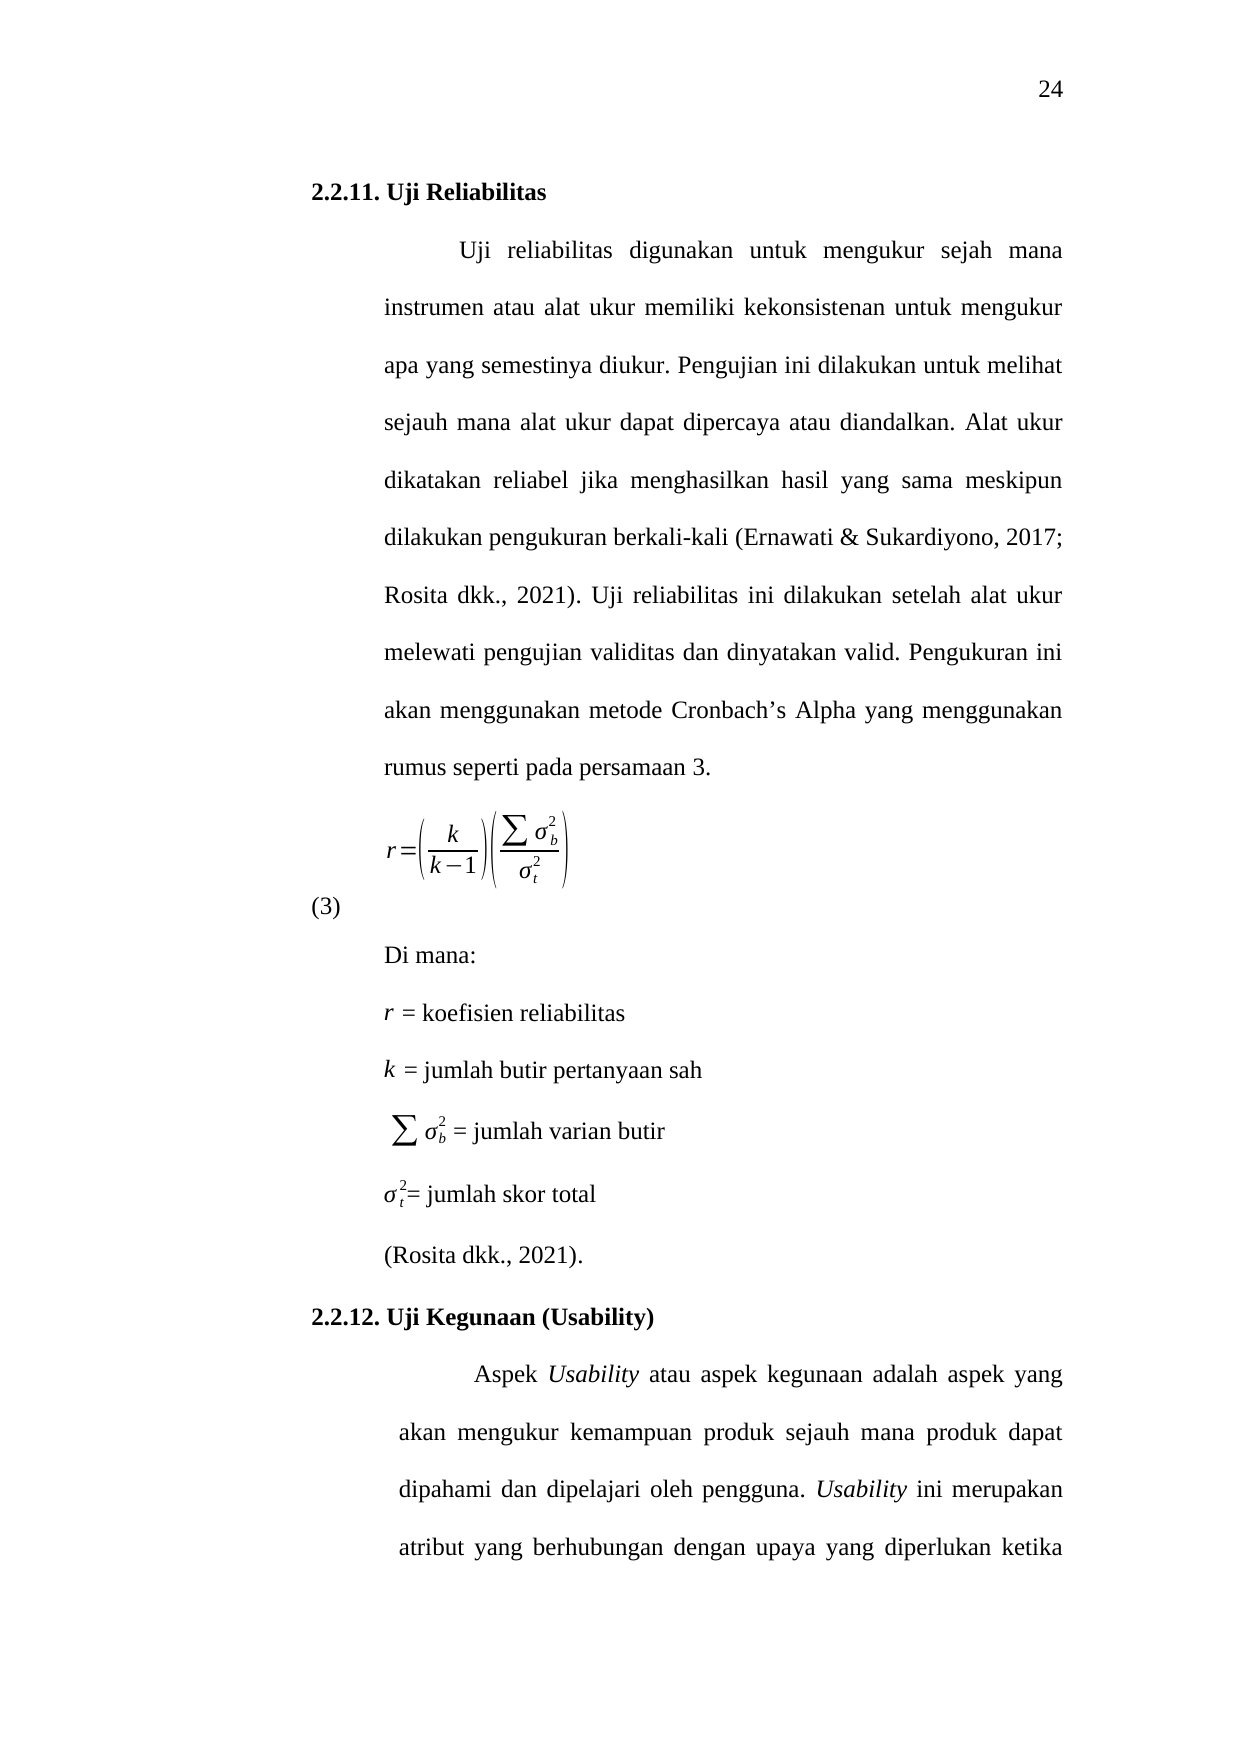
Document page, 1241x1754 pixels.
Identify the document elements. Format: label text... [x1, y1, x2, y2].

text (3) [311, 810, 1063, 919]
text Uji reliabilitas digunakan untuk mengukur sejah mana instrumen atau alat ukur memiliki kekonsistenan untuk mengukur apa yang semestinya diukur. Pengujian ini dilakukan untuk melihat sejauh mana alat ukur dapat dipercaya atau diandalkan. Alat ukur dikatakan reliabel jika menghasilkan hasil yang sama meskipun dilakukan pengukuran berkali-kali . Uji reliabilitas ini dilakukan setelah alat ukur melewati pengujian validitas dan dinyatakan valid. Pengukuran ini akan menggunakan metode Cronbach’s Alpha yang menggunakan rumus seperti pada persamaan 3. [384, 235, 1063, 781]
subtitle Uji Reliabilitas [311, 177, 1063, 206]
text = koefisien reliabilitas [384, 998, 1063, 1027]
text = jumlah skor total [384, 1176, 1063, 1211]
text = jumlah butir pertanyaan sah [384, 1055, 1063, 1084]
text = jumlah varian butir [384, 1113, 1063, 1148]
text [399, 1359, 1063, 1561]
subtitle Uji Kegunaan (Usability) [311, 1302, 1063, 1331]
text Di mana: [384, 940, 1063, 969]
text . [384, 1240, 1063, 1269]
